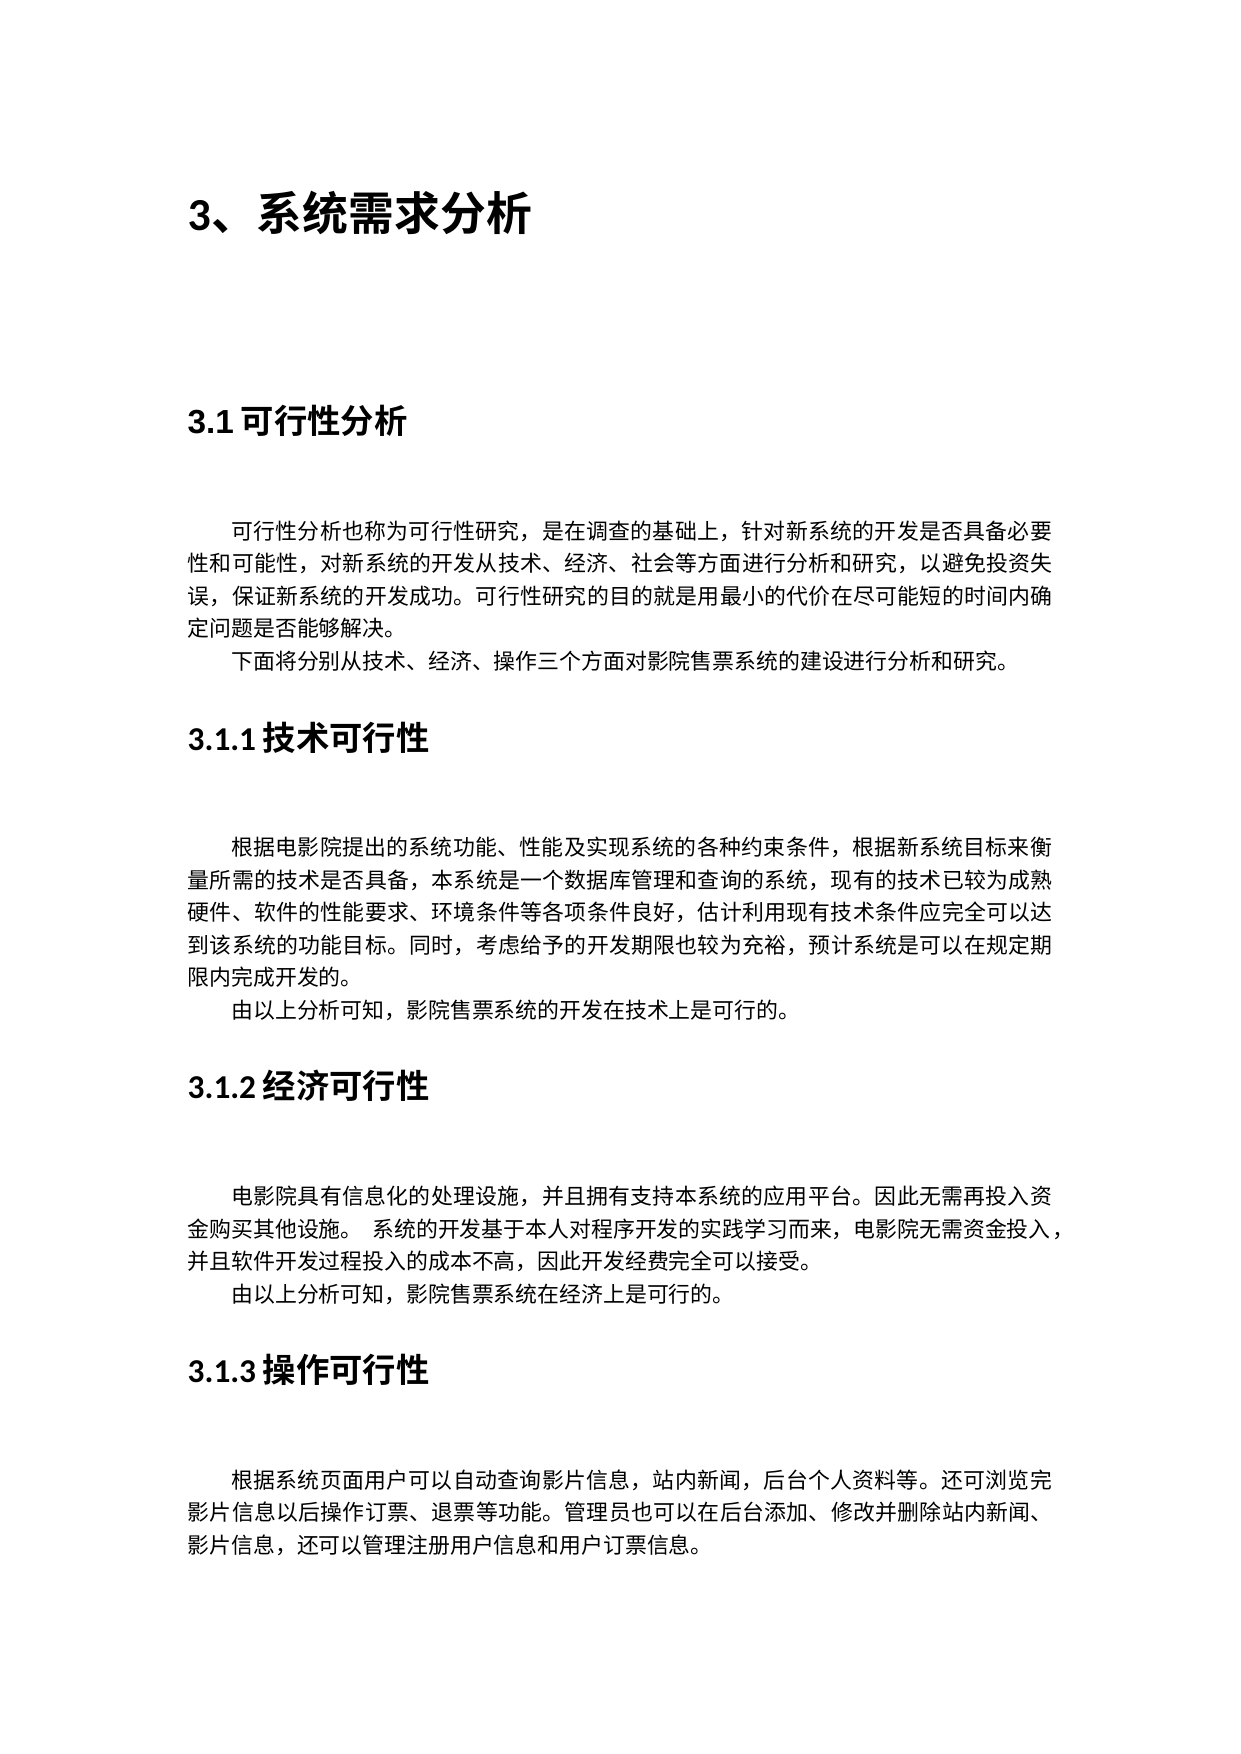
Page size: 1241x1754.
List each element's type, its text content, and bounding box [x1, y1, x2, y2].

subtitle 3.1.3操作可行性 [187, 1336, 1053, 1401]
subtitle 3.1.2经济可行性 [187, 1052, 1053, 1117]
text 可行性分析也称为可行性研究，是在调查的基础上，针对新系统的开发是否具备必要性和可能性，对新系统的开发从技术、经济、社会等方面进行分析和研究，以避免投资失误，保证新系统的开发成功。可行性研究的目的就是用最小的代价在尽可能短的时间内确定问题是否能够解决。 [187, 513, 1053, 643]
text 根据系统页面用户可以自动查询影片信息，站内新闻，后台个人资料等。还可浏览完影片信息以后操作订票、退票等功能。管理员也可以在后台添加、修改并删除站内新闻、影片信息，还可以管理注册用户信息和用户订票信息。 [187, 1462, 1053, 1560]
text 根据电影院提出的系统功能、性能及实现系统的各种约束条件，根据新系统目标来衡量所需的技术是否具备，本系统是一个数据库管理和查询的系统，现有的技术已较为成熟，硬件、软件的性能要求、环境条件等各项条件良好，估计利用现有技术条件应完全可以达到该系统的功能目标。同时，考虑给予的开发期限也较为充裕，预计系统是可以在规定期限内完成开发的。 [187, 830, 1053, 992]
subtitle 3.1可行性分析 [187, 387, 1053, 452]
text 电影院具有信息化的处理设施，并且拥有支持本系统的应用平台。因此无需再投入资金购买其他设施。 系统的开发基于本人对程序开发的实践学习而来，电影院无需资金投入，并且软件开发过程投入的成本不高，因此开发经费完全可以接受。 [187, 1179, 1053, 1276]
subtitle 3、系统需求分析 [187, 162, 1053, 259]
text 由以上分析可知，影院售票系统在经济上是可行的。 [187, 1276, 1053, 1309]
text 下面将分别从技术、经济、操作三个方面对影院售票系统的建设进行分析和研究。 [187, 643, 1053, 676]
text 由以上分析可知，影院售票系统的开发在技术上是可行的。 [187, 992, 1053, 1025]
subtitle 3.1.1技术可行性 [187, 703, 1053, 768]
